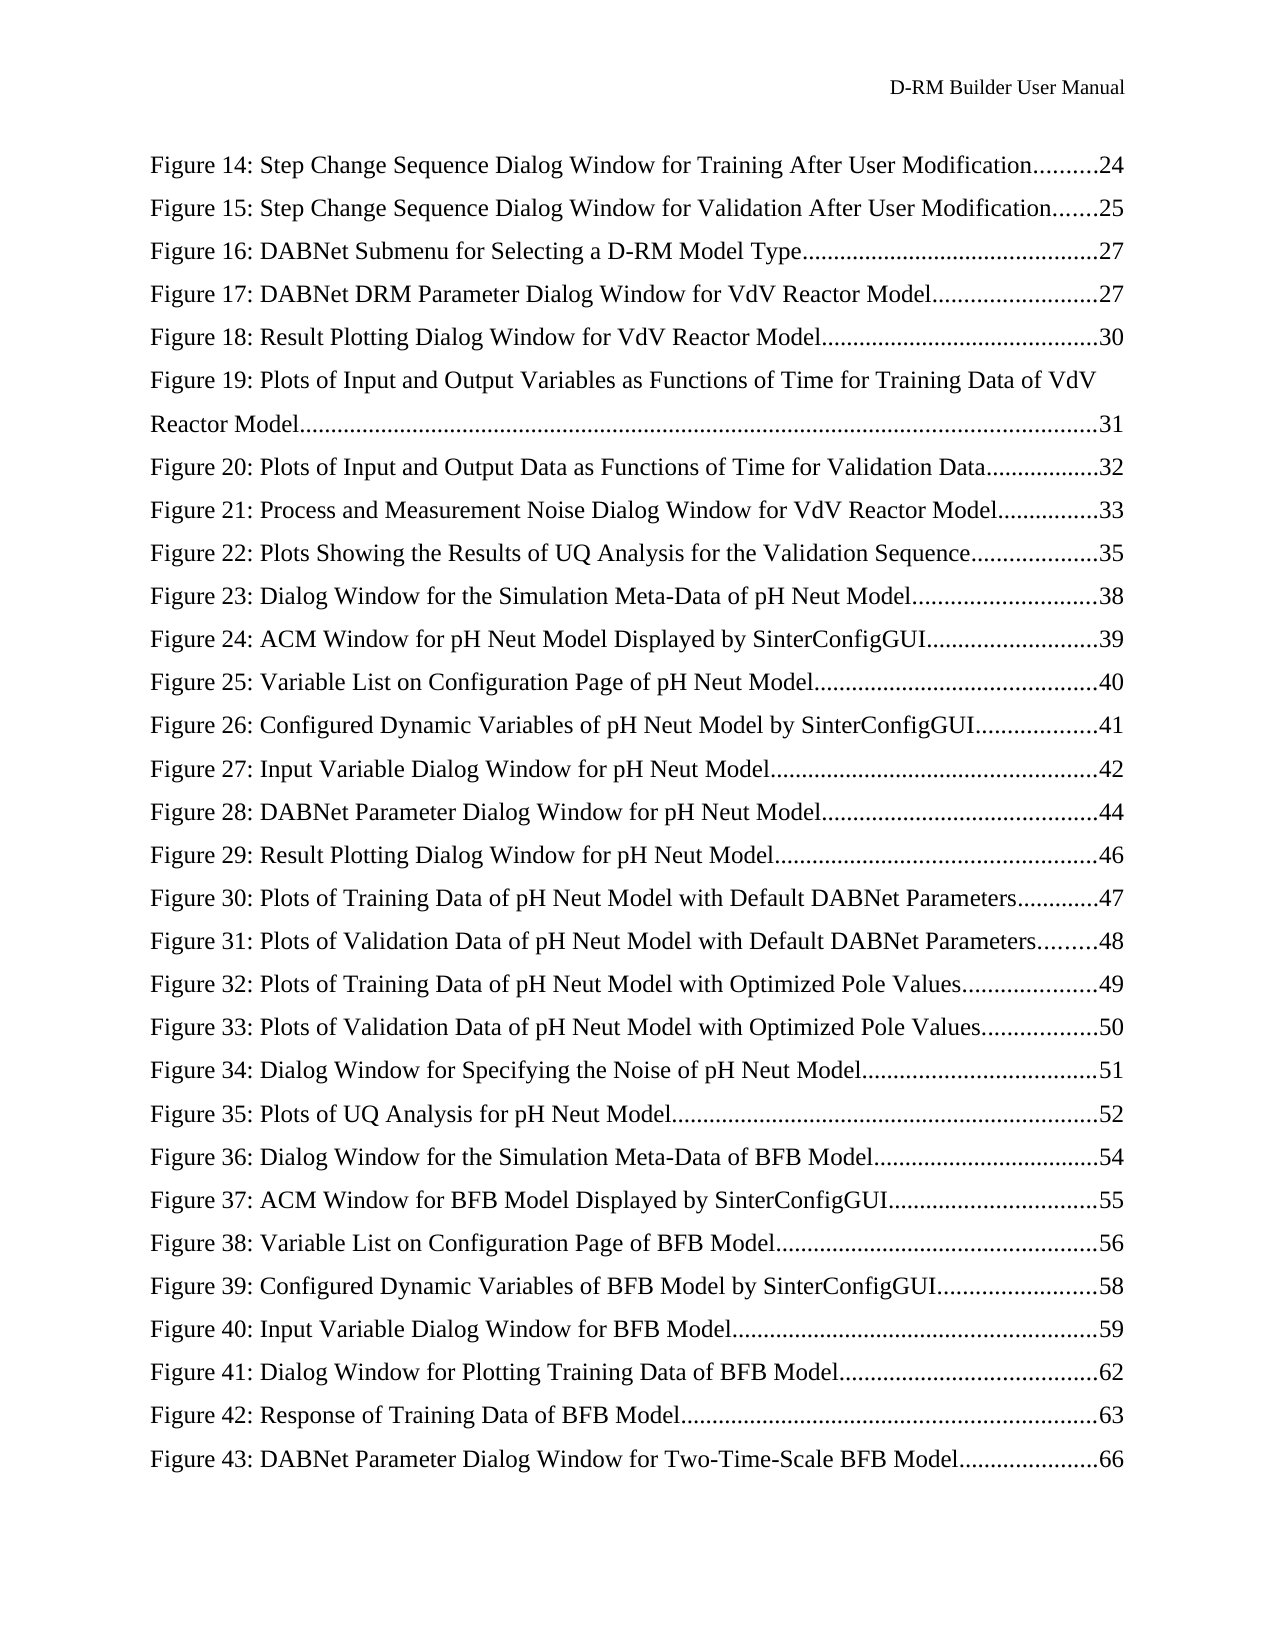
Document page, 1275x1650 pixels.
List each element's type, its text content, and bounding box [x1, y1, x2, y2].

text Figure 38: Variable List on Configuration Page of BFB Model 56 [150, 1228, 1125, 1257]
text Figure 19: Plots of Input and Output Variables as Functions of Time for Training Data of VdV Reactor Model 31 [150, 366, 1125, 437]
text Figure 35: Plots of UQ Analysis for pH Neut Model 52 [150, 1099, 1125, 1127]
text Figure 14: Step Change Sequence Dialog Window for Training After User Modification 24 [150, 150, 1125, 179]
text Figure 16: DABNet Submenu for Selecting a D-RM Model Type 27 [150, 236, 1125, 265]
text Figure 42: Response of Training Data of BFB Model 63 [150, 1401, 1125, 1429]
text Figure 17: DABNet DRM Parameter Dialog Window for VdV Reactor Model 27 [150, 279, 1125, 308]
text Figure 31: Plots of Validation Data of pH Neut Model with Default DABNet Parameters 48 [150, 926, 1125, 955]
text Figure 43: DABNet Parameter Dialog Window for Two-Time-Scale BFB Model 66 [150, 1444, 1125, 1472]
text Figure 21: Process and Measurement Noise Dialog Window for VdV Reactor Model 33 [150, 495, 1125, 524]
text Figure 36: Dialog Window for the Simulation Meta-Data of BFB Model 54 [150, 1142, 1125, 1171]
text Figure 23: Dialog Window for the Simulation Meta-Data of pH Neut Model 38 [150, 581, 1125, 610]
text Figure 20: Plots of Input and Output Data as Functions of Time for Validation Data 32 [150, 452, 1125, 481]
text Figure 15: Step Change Sequence Dialog Window for Validation After User Modification 25 [150, 193, 1125, 222]
text Figure 22: Plots Showing the Results of UQ Analysis for the Validation Sequence 35 [150, 538, 1125, 567]
text Figure 24: ACM Window for pH Neut Model Displayed by SinterConfigGUI 39 [150, 624, 1125, 653]
text Figure 25: Variable List on Configuration Page of pH Neut Model 40 [150, 667, 1125, 696]
text Figure 32: Plots of Training Data of pH Neut Model with Optimized Pole Values 49 [150, 969, 1125, 998]
text Figure 27: Input Variable Dialog Window for pH Neut Model 42 [150, 754, 1125, 782]
text Figure 29: Result Plotting Dialog Window for pH Neut Model 46 [150, 840, 1125, 869]
text Figure 37: ACM Window for BFB Model Displayed by SinterConfigGUI 55 [150, 1185, 1125, 1214]
text Figure 34: Dialog Window for Specifying the Noise of pH Neut Model 51 [150, 1056, 1125, 1084]
text Figure 28: DABNet Parameter Dialog Window for pH Neut Model 44 [150, 797, 1125, 826]
text Figure 18: Result Plotting Dialog Window for VdV Reactor Model 30 [150, 322, 1125, 351]
text Figure 40: Input Variable Dialog Window for BFB Model 59 [150, 1314, 1125, 1343]
text Figure 39: Configured Dynamic Variables of BFB Model by SinterConfigGUI 58 [150, 1271, 1125, 1300]
text Figure 41: Dialog Window for Plotting Training Data of BFB Model 62 [150, 1357, 1125, 1386]
text Figure 30: Plots of Training Data of pH Neut Model with Default DABNet Parameters 47 [150, 883, 1125, 912]
text Figure 33: Plots of Validation Data of pH Neut Model with Optimized Pole Values. 50 [150, 1012, 1125, 1041]
text Figure 26: Configured Dynamic Variables of pH Neut Model by SinterConfigGUI 41 [150, 711, 1125, 739]
